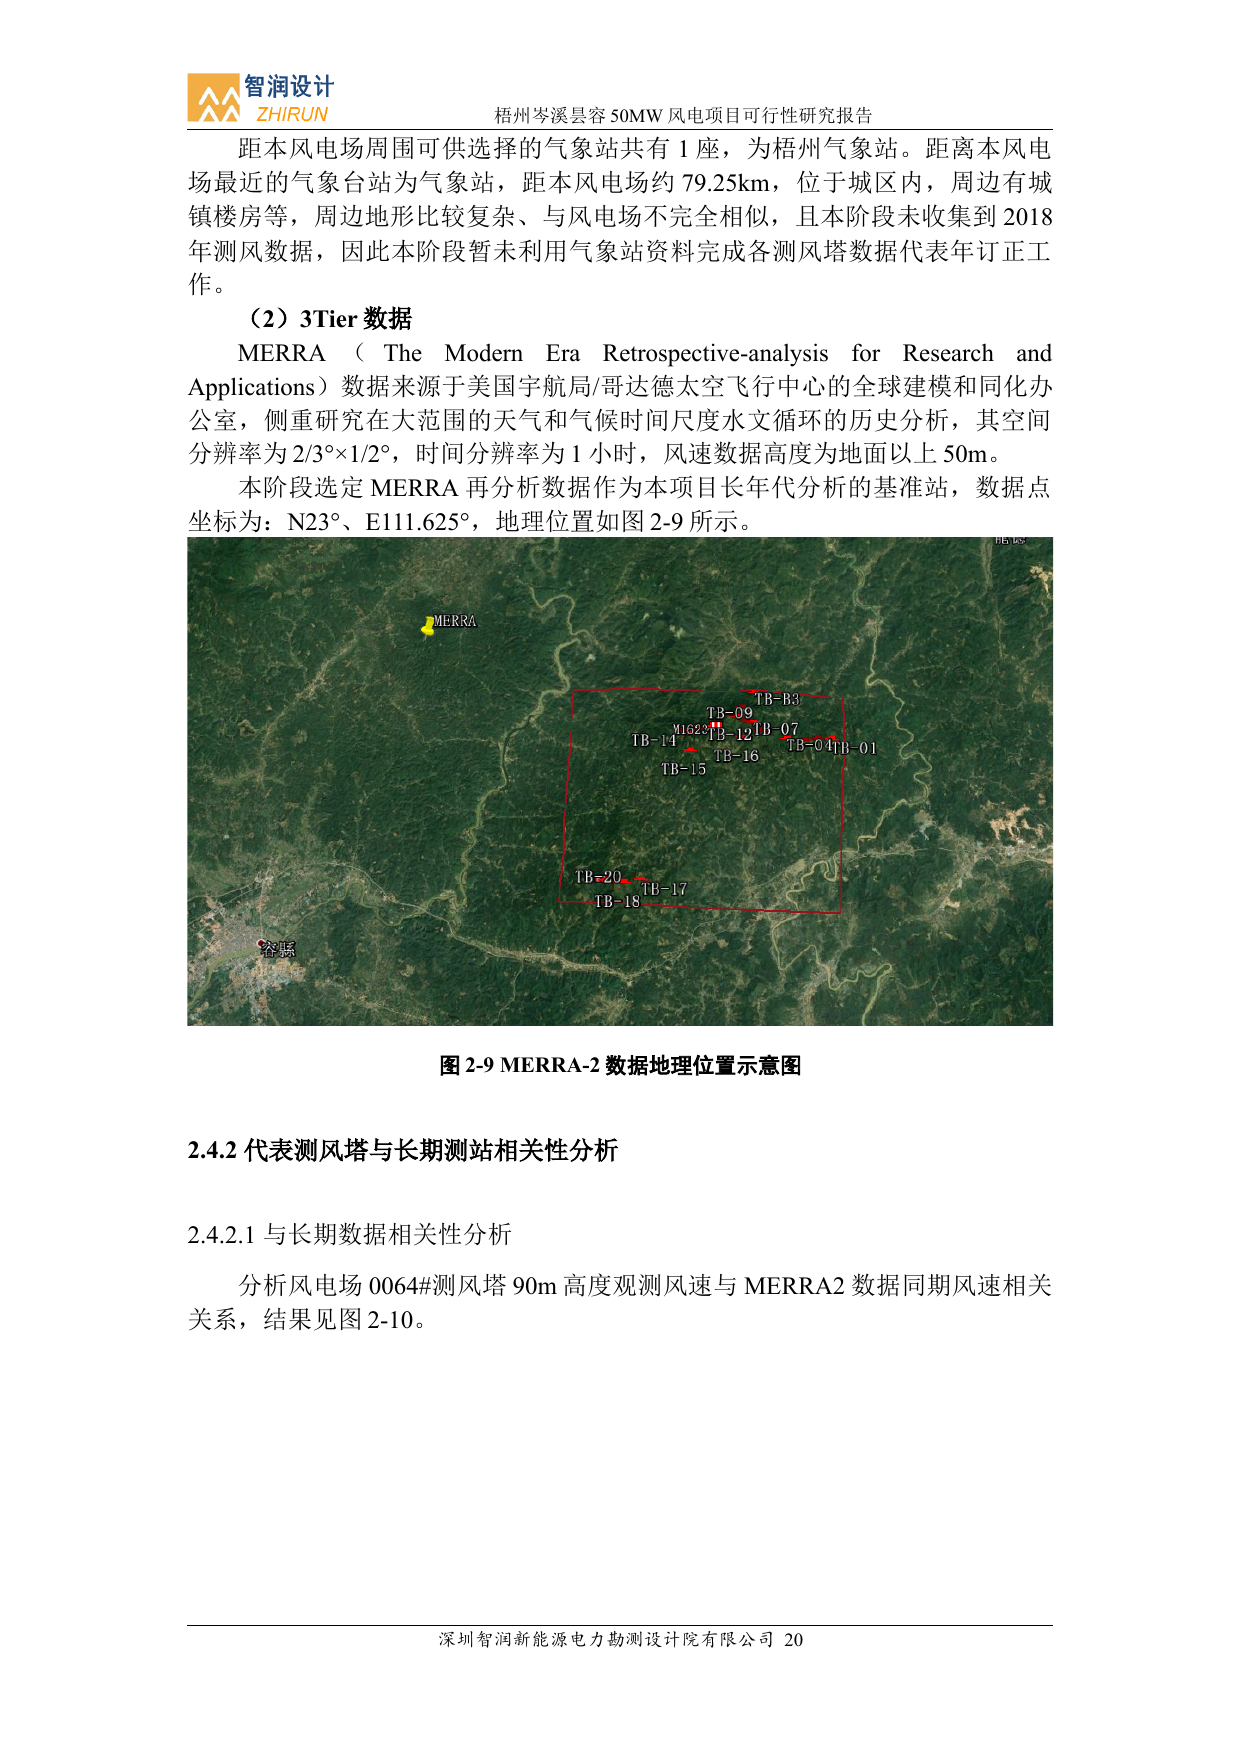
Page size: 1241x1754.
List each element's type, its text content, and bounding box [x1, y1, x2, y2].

title 2.4.2 代表测风塔与长期测站相关性分析 [187, 1132, 1053, 1166]
picture [187, 537, 1054, 1026]
text MERRA（The Modern Era Retrospective-analysis for Research and Applications）数据来源于美国宇航局/哥达德太空飞行中心的全球建模和同化办公室，侧重研究在大范围的天气和气候时间尺度水文循环的历史分析，其空间分辨率为2/3°×1/2°，时间分辨率为1小时，风速数据高度为地面以上50m。 [187, 334, 1053, 470]
text 本阶段选定MERRA再分析数据作为本项目长年代分析的基准站，数据点坐标为：N23°、E111.625°，地理位置如图2-9所示。 [187, 470, 1053, 537]
text 距本风电场周围可供选择的气象站共有1座，为梧州气象站。距离本风电场最近的气象台站为气象站，距本风电场约79.25km，位于城区内，周边有城镇楼房等，周边地形比较复杂、与风电场不完全相似，且本阶段未收集到2018年测风数据，因此本阶段暂未利用气象站资料完成各测风塔数据代表年订正工作。 [187, 130, 1053, 300]
picture [187, 70, 335, 123]
subtitle 2.4.2.1 与长期数据相关性分析 [187, 1217, 1053, 1251]
text 分析风电场0064#测风塔90m高度观测风速与MERRA2数据同期风速相关关系，结果见图2-10。 [187, 1268, 1053, 1336]
text （2）3Tier数据 [187, 300, 1053, 334]
text 图2-9 MERRA-2数据地理位置示意图 [187, 1047, 1053, 1081]
